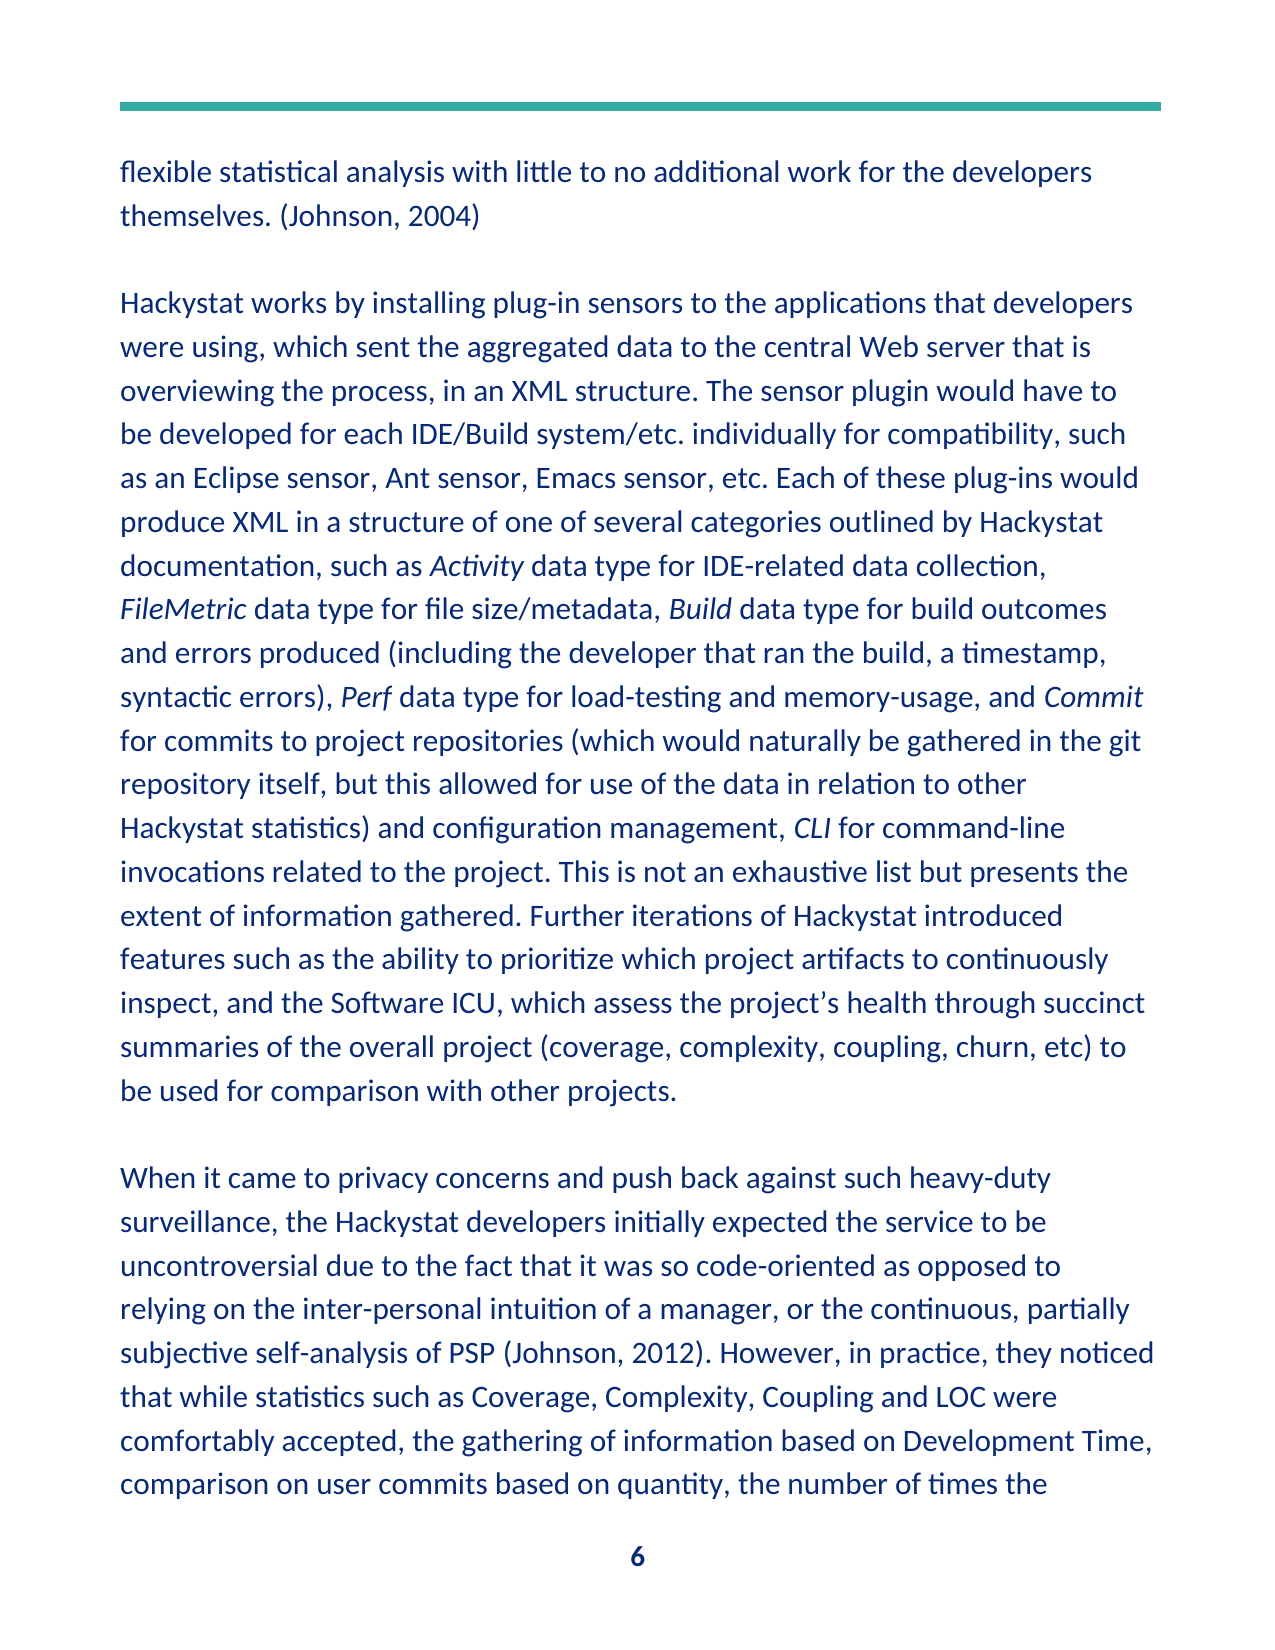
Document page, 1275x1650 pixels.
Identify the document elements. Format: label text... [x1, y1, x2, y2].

text Hackystat works by installing plug-in sensors to the applications that developers were using, which sent the aggregated data to the central Web server that is overviewing the process, in an XML structure. The sensor plugin would have to be developed for each IDE/Build system/etc. individually for compatibility, such as an Eclipse sensor, Ant sensor, Emacs sensor, etc. Each of these plug-ins would produce XML in a structure of one of several categories outlined by Hackystat documentation, such as Activity data type for IDE-related data collection, FileMetric data type for file size/metadata, Build data type for build outcomes and errors produced (including the developer that ran the build, a timestamp, syntactic errors), Perf data type for load-testing and memory-usage, and Commit for commits to project repositories (which would naturally be gathered in the git repository itself, but this allowed for use of the data in relation to other Hackystat statistics) and configuration management, CLI for command-line invocations related to the project. This is not an exhaustive list but presents the extent of information gathered. Further iterations of Hackystat introduced features such as the ability to prioritize which project artifacts to continuously inspect, and the Software ICU, which assess the project’s health through succinct summaries of the overall project (coverage, complexity, coupling, churn, etc) to be used for comparison with other projects. [120, 283, 1155, 1109]
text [120, 152, 1155, 234]
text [120, 1158, 1155, 1502]
